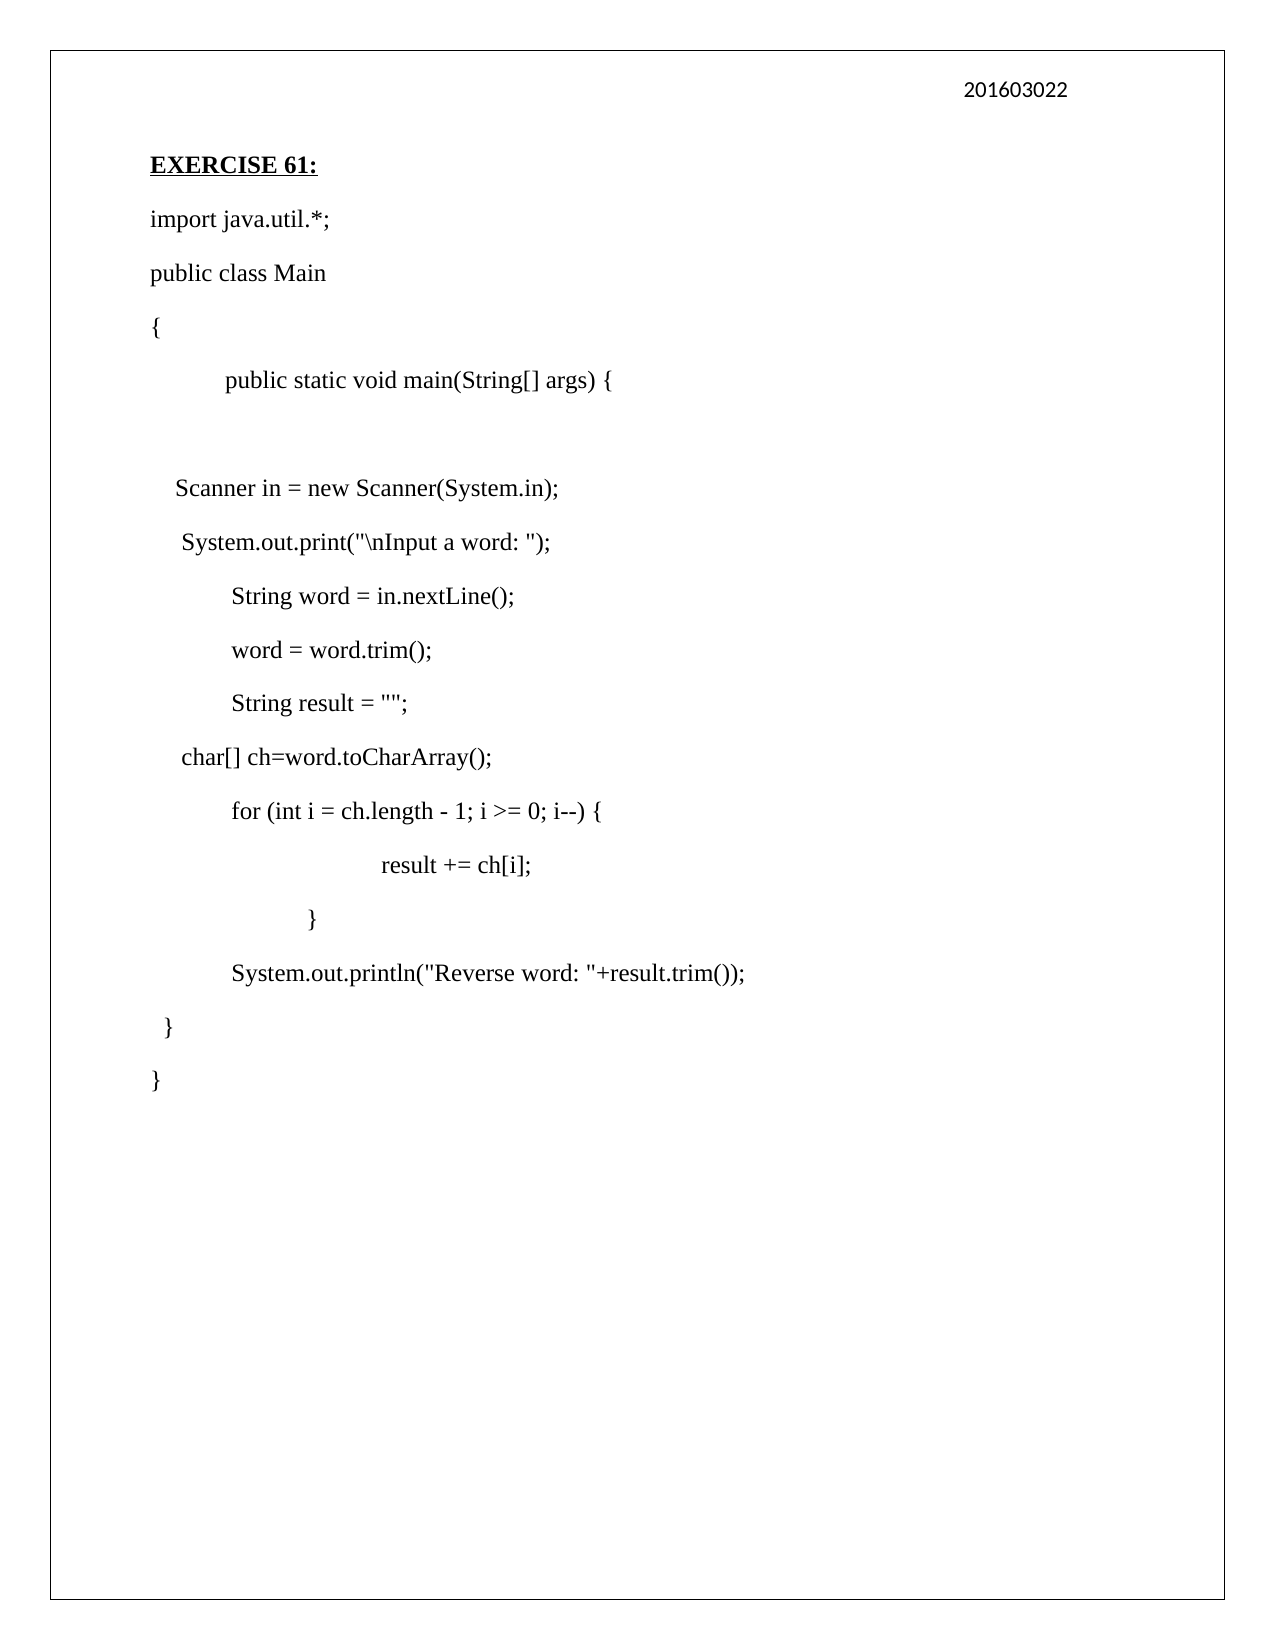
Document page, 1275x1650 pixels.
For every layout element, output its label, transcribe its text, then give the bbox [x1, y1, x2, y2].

text System.out.print("\nInput a word: "); [150, 527, 1125, 556]
text import java.util.*; [150, 204, 1125, 233]
text char[] ch=word.toCharArray(); [150, 742, 1125, 771]
text } [150, 904, 1125, 933]
text public static void main(String[] args) { [150, 365, 1125, 394]
text System.out.println("Reverse word: "+result.trim()); [150, 958, 1125, 987]
text word = word.trim(); [150, 635, 1125, 663]
text { [150, 312, 1125, 340]
text for (int i = ch.length - 1; i >= 0; i--) { [150, 796, 1125, 825]
text Scanner in = new Scanner(System.in); [150, 473, 1125, 502]
text } [150, 1012, 1125, 1040]
text EXERCISE 61: [150, 150, 1125, 179]
text result += ch[i]; [150, 850, 1125, 879]
text String word = in.nextLine(); [150, 581, 1125, 609]
text public class Main [150, 258, 1125, 286]
text } [150, 1066, 1125, 1094]
text String result = ""; [150, 688, 1125, 717]
